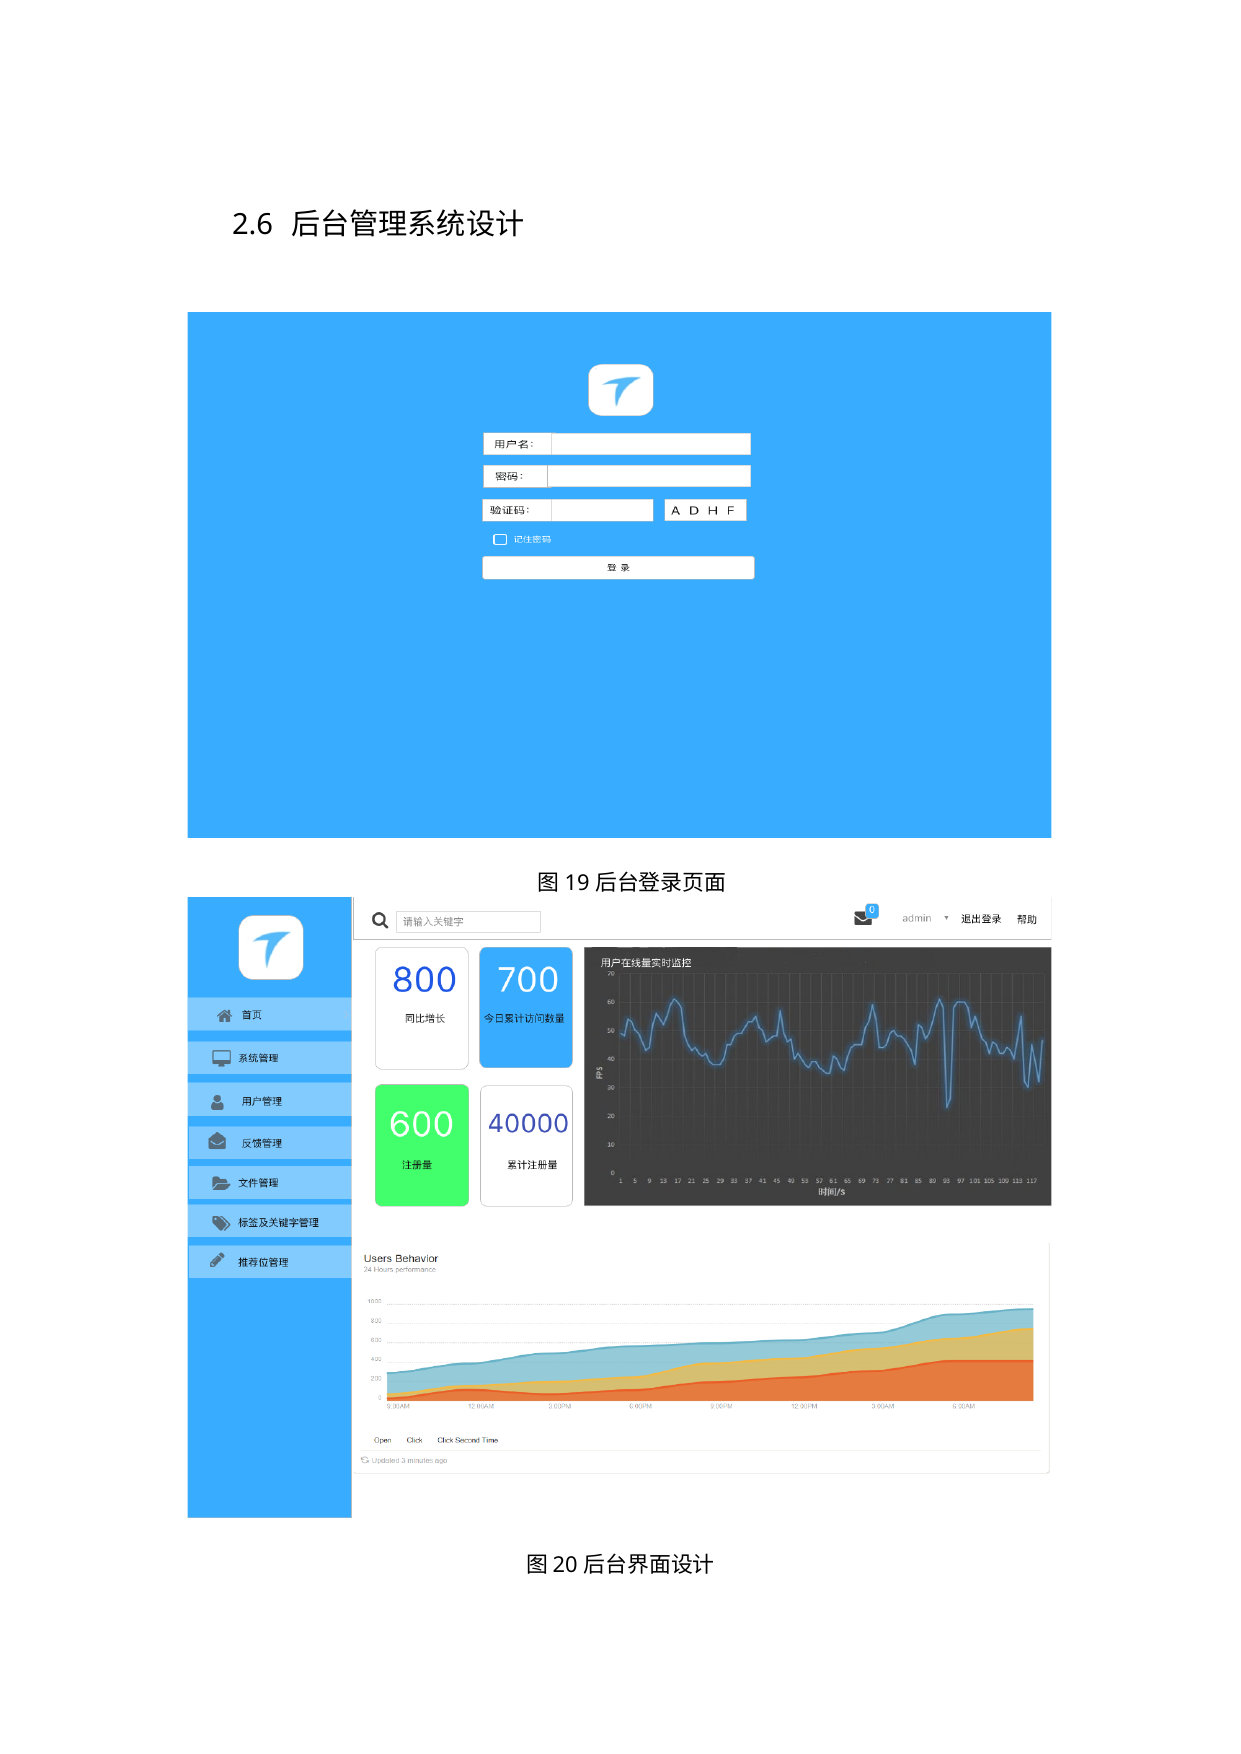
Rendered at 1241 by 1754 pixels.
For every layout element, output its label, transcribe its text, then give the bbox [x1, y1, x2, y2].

text 图 19 后台登录页面 [494, 864, 1053, 897]
subtitle 后台管理系统设计 [232, 189, 1053, 254]
picture [187, 312, 1052, 855]
picture [187, 897, 1052, 1518]
text 图 20 后台界面设计 [187, 1547, 1053, 1579]
